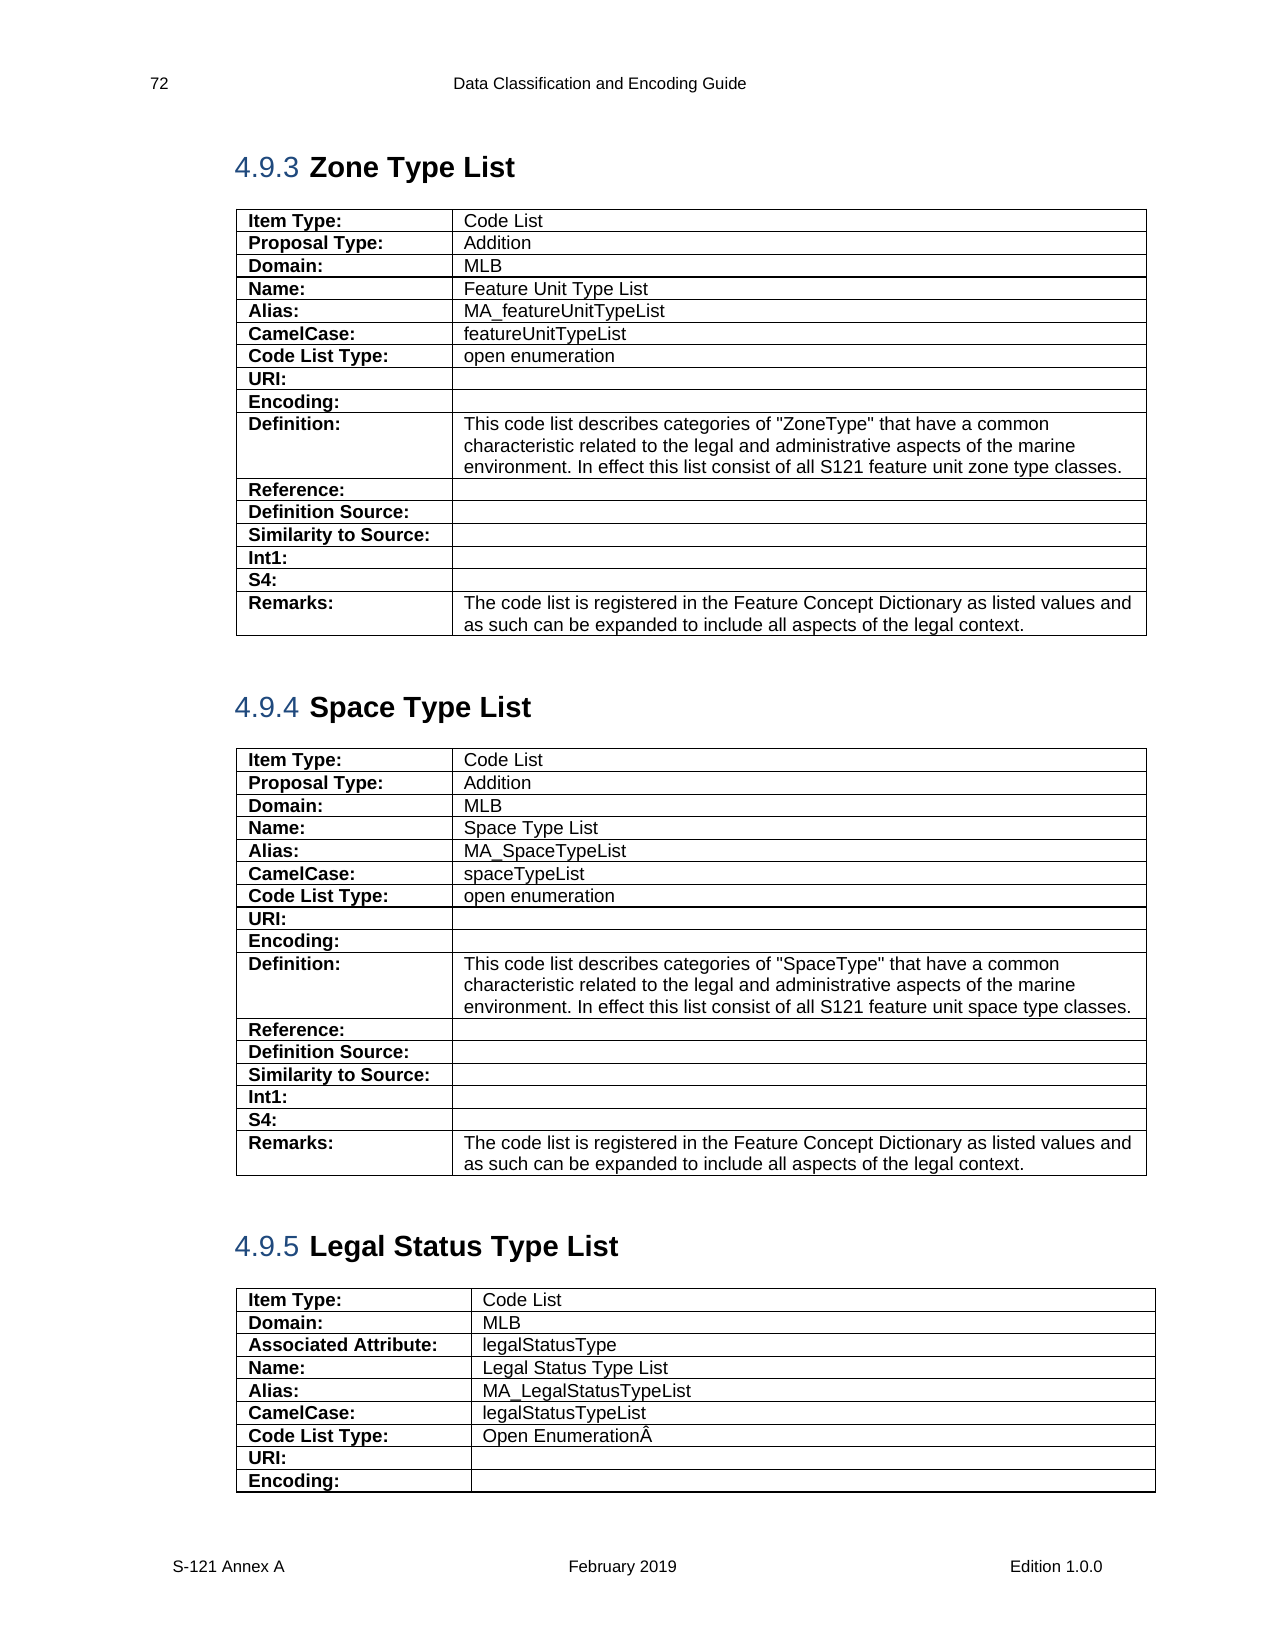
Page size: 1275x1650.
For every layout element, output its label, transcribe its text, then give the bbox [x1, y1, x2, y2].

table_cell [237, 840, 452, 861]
subtitle Zone Type List [234, 150, 1125, 183]
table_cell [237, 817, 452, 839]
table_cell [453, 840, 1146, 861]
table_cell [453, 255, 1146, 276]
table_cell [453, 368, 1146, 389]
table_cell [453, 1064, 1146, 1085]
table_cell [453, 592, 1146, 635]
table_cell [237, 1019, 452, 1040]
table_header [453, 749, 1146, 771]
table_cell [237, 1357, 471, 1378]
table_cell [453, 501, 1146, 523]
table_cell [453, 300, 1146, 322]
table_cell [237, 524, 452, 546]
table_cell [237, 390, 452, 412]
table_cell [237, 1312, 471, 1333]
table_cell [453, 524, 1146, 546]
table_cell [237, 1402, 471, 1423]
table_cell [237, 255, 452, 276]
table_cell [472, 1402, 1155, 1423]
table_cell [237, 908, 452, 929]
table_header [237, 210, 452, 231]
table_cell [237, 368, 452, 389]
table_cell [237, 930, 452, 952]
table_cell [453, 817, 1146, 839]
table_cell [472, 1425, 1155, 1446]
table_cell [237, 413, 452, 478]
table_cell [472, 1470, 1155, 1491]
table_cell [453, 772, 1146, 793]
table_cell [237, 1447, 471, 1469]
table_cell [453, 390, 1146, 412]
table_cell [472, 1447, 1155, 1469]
subtitle Legal Status Type List [234, 1229, 1125, 1263]
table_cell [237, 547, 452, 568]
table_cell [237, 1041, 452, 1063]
subtitle Space Type List [234, 690, 1125, 723]
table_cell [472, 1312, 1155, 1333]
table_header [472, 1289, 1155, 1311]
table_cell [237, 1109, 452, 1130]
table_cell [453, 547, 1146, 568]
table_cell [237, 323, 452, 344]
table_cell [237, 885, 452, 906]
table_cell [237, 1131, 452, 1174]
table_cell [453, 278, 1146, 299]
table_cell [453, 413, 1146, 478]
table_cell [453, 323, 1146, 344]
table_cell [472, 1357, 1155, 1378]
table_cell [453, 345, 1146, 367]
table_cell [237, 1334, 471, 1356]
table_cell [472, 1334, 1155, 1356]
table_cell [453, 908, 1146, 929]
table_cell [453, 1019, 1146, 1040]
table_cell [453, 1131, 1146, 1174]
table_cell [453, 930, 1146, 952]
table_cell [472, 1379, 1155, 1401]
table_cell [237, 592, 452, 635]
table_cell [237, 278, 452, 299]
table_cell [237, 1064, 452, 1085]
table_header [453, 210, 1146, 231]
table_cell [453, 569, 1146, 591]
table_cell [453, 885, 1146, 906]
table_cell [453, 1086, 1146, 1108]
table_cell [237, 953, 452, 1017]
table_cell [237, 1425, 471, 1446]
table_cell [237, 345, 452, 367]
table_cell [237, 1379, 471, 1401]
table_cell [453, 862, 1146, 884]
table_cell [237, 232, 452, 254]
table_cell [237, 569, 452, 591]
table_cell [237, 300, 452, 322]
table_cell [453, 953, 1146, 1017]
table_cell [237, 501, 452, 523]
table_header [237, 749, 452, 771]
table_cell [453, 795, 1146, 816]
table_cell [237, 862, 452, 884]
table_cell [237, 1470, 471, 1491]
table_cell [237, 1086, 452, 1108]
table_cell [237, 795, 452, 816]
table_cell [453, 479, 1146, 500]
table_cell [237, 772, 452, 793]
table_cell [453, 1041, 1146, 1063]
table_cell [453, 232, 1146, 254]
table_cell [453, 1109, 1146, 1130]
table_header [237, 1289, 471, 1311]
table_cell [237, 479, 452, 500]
